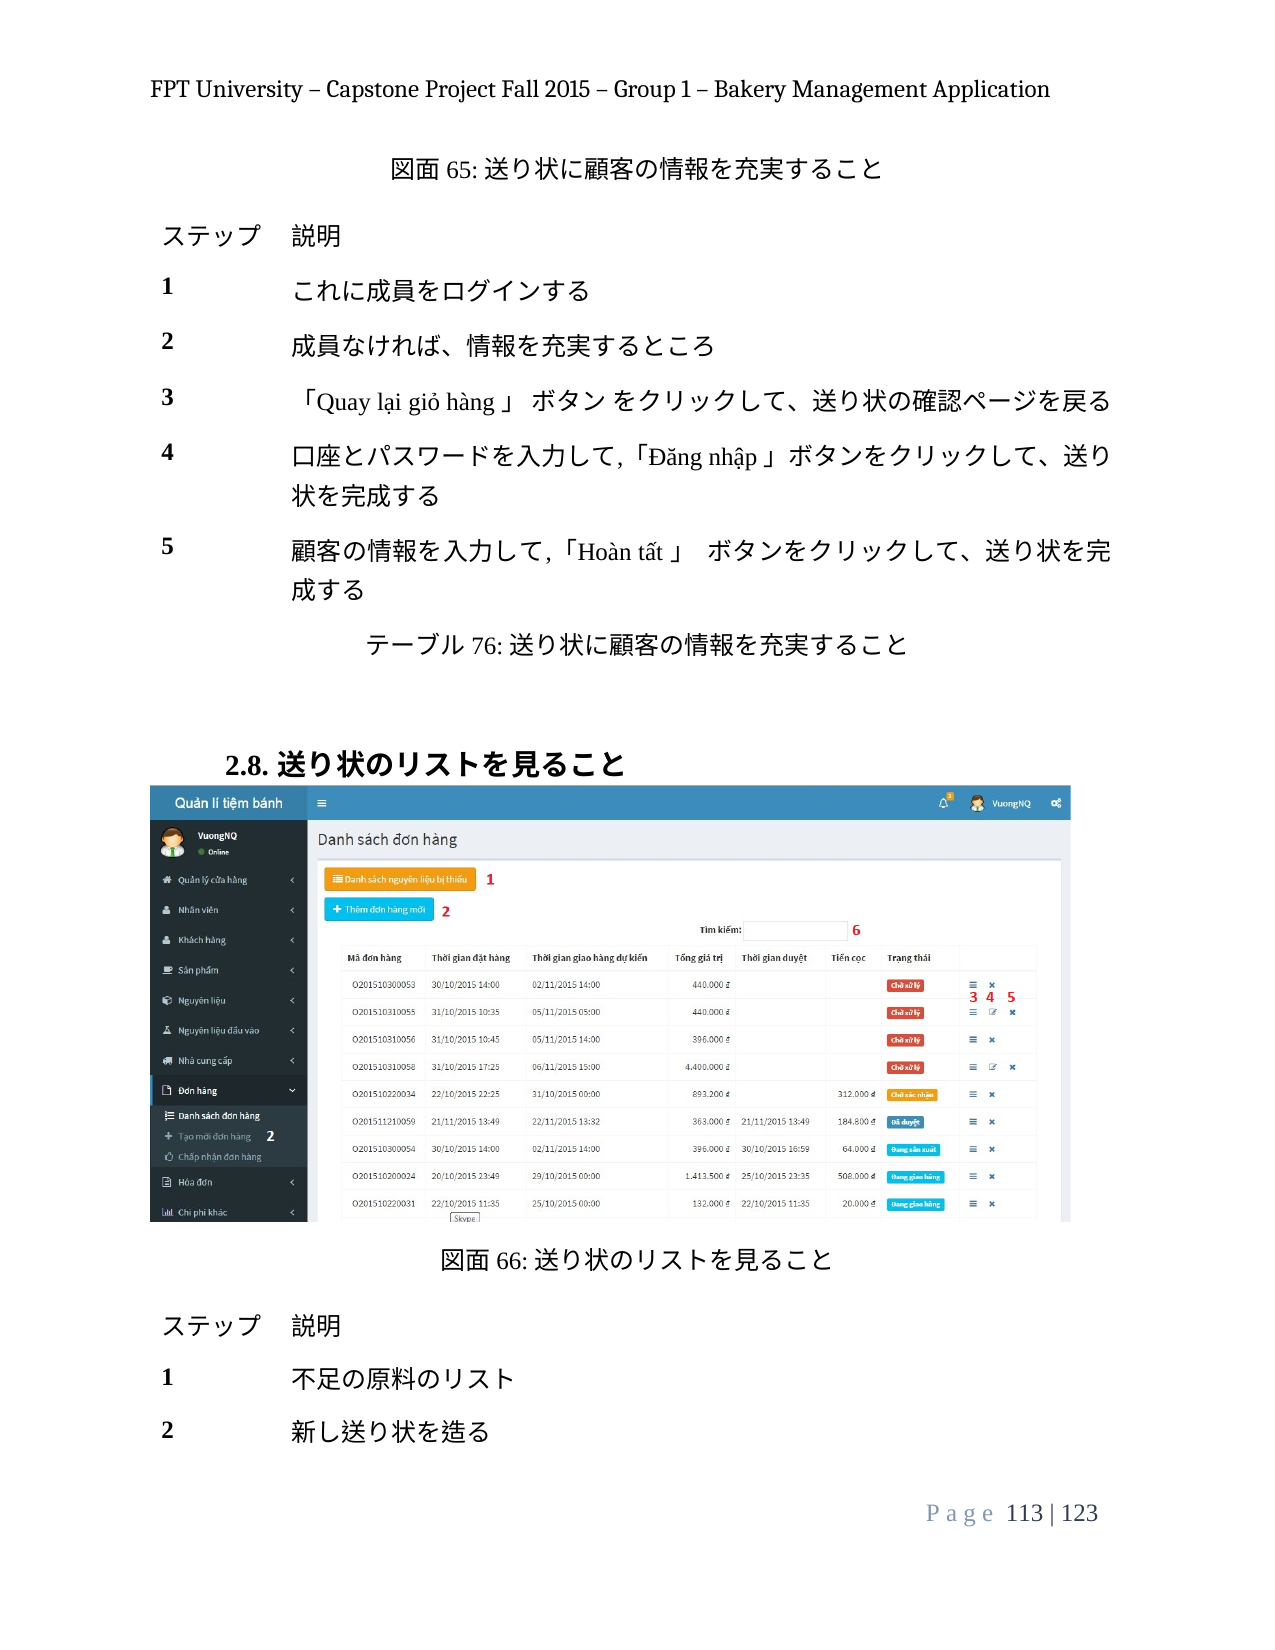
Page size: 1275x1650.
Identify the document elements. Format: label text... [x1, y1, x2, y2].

subtitle 送り状のリストを見ること [225, 741, 1125, 784]
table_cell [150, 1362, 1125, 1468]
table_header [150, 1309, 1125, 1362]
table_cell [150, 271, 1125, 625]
picture [150, 785, 1071, 1222]
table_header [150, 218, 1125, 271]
